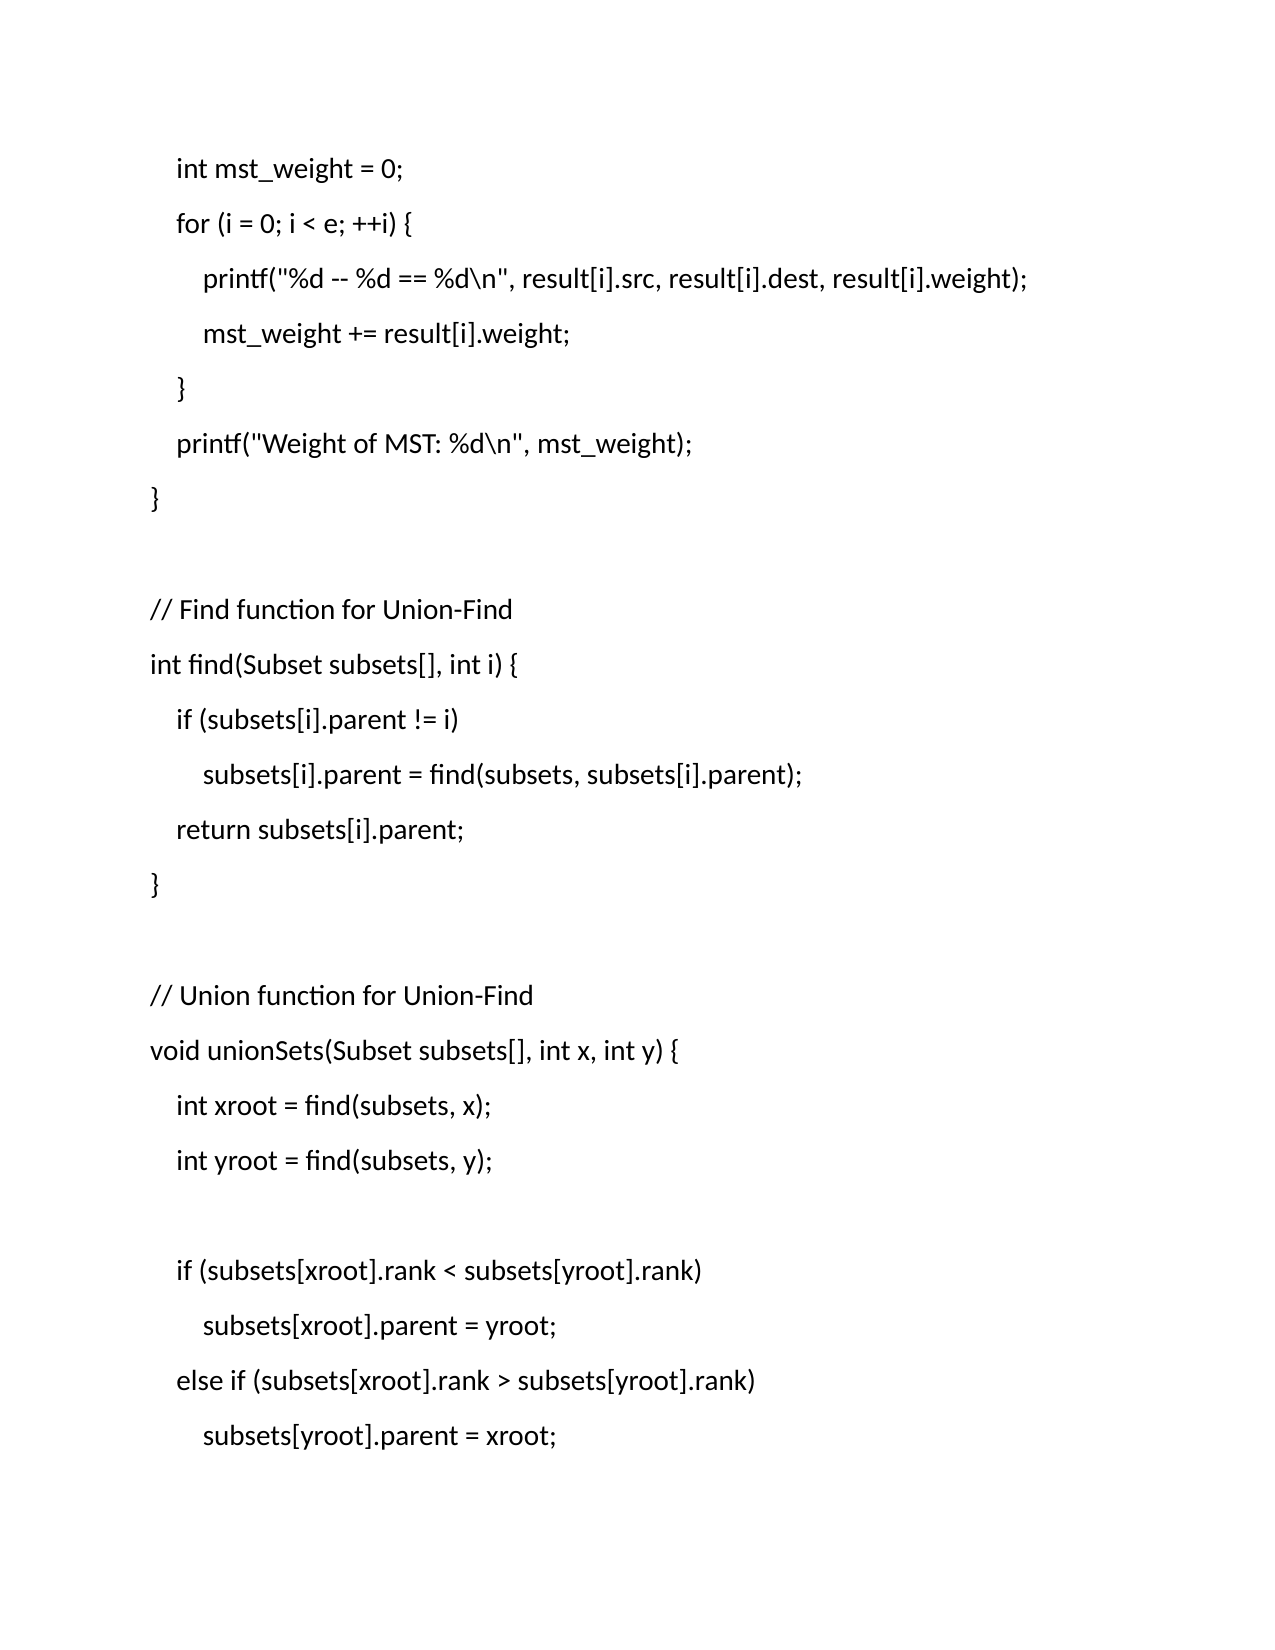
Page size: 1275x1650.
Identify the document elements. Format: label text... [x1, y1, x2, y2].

text printf("%d -- %d == %d\n", result[i].src, result[i].dest, result[i].weight); [150, 260, 1125, 296]
text subsets[xroot].parent = yroot; [150, 1307, 1125, 1343]
text else if (subsets[xroot].rank > subsets[yroot].rank) [150, 1362, 1125, 1398]
text int yroot = find(subsets, y); [150, 1142, 1125, 1177]
text // Union function for Union-Find [150, 977, 1125, 1012]
text // Find function for Union-Find [150, 591, 1125, 626]
text int find(Subset subsets[], int i) { [150, 646, 1125, 682]
text } [150, 866, 1125, 902]
text if (subsets[i].parent != i) [150, 701, 1125, 737]
text void unionSets(Subset subsets[], int x, int y) { [150, 1032, 1125, 1067]
text } [150, 370, 1125, 406]
text subsets[yroot].parent = xroot; [150, 1417, 1125, 1453]
text return subsets[i].parent; [150, 811, 1125, 847]
text if (subsets[xroot].rank < subsets[yroot].rank) [150, 1252, 1125, 1288]
text } [150, 481, 1125, 516]
text printf("Weight of MST: %d\n", mst_weight); [150, 426, 1125, 461]
text int mst_weight = 0; [150, 150, 1125, 186]
text mst_weight += result[i].weight; [150, 315, 1125, 351]
text subsets[i].parent = find(subsets, subsets[i].parent); [150, 756, 1125, 792]
text for (i = 0; i < e; ++i) { [150, 205, 1125, 241]
text int xroot = find(subsets, x); [150, 1087, 1125, 1122]
